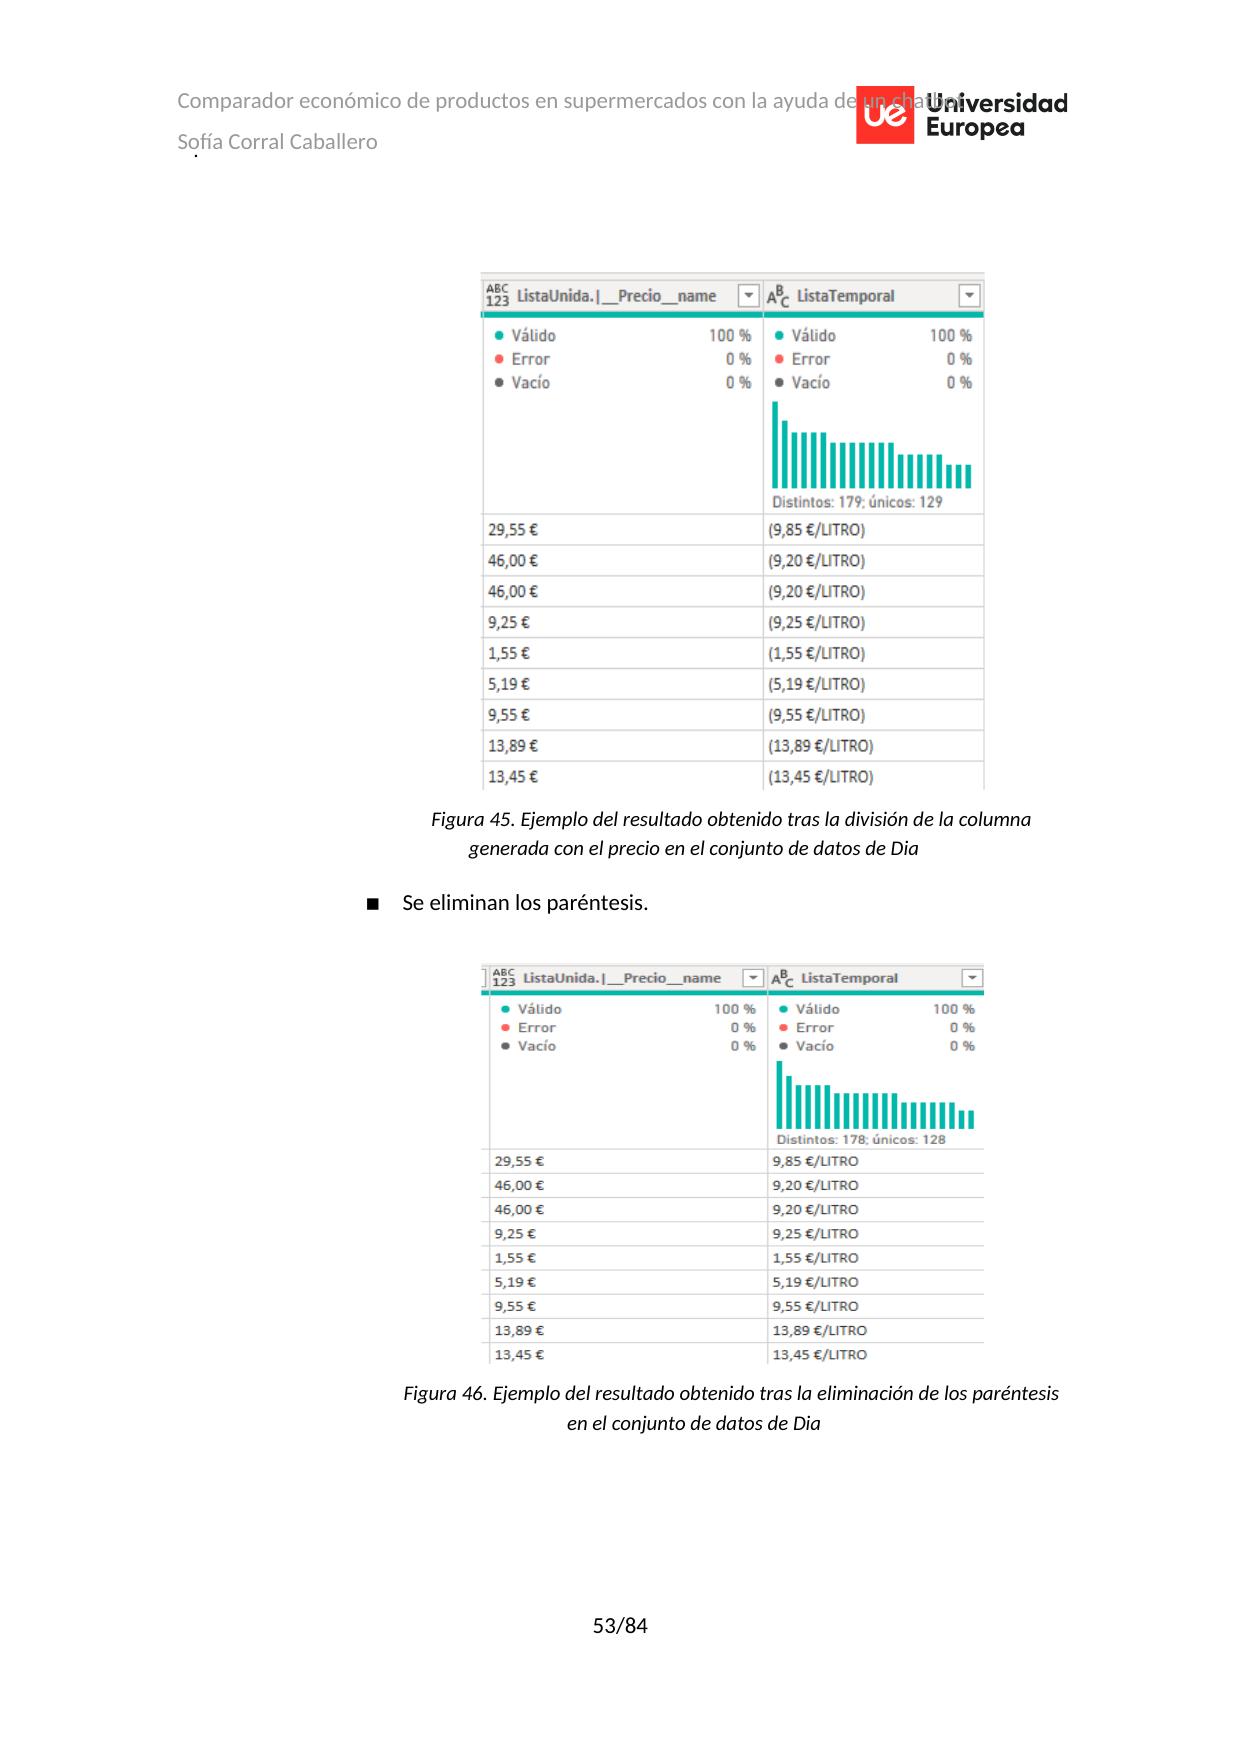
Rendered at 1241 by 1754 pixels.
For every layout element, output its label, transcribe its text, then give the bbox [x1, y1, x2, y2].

picture [480, 268, 985, 790]
text Figura 45. Ejemplo del resultado obtenido tras la división de la columna generada con el precio en el conjunto de datos de Dia [327, 806, 1063, 861]
picture [856, 86, 1068, 144]
picture [481, 963, 984, 1364]
text Figura 46. Ejemplo del resultado obtenido tras la eliminación de los paréntesis en el conjunto de datos de Dia [327, 1381, 1063, 1435]
list Se eliminan los paréntesis. [365, 877, 1063, 924]
